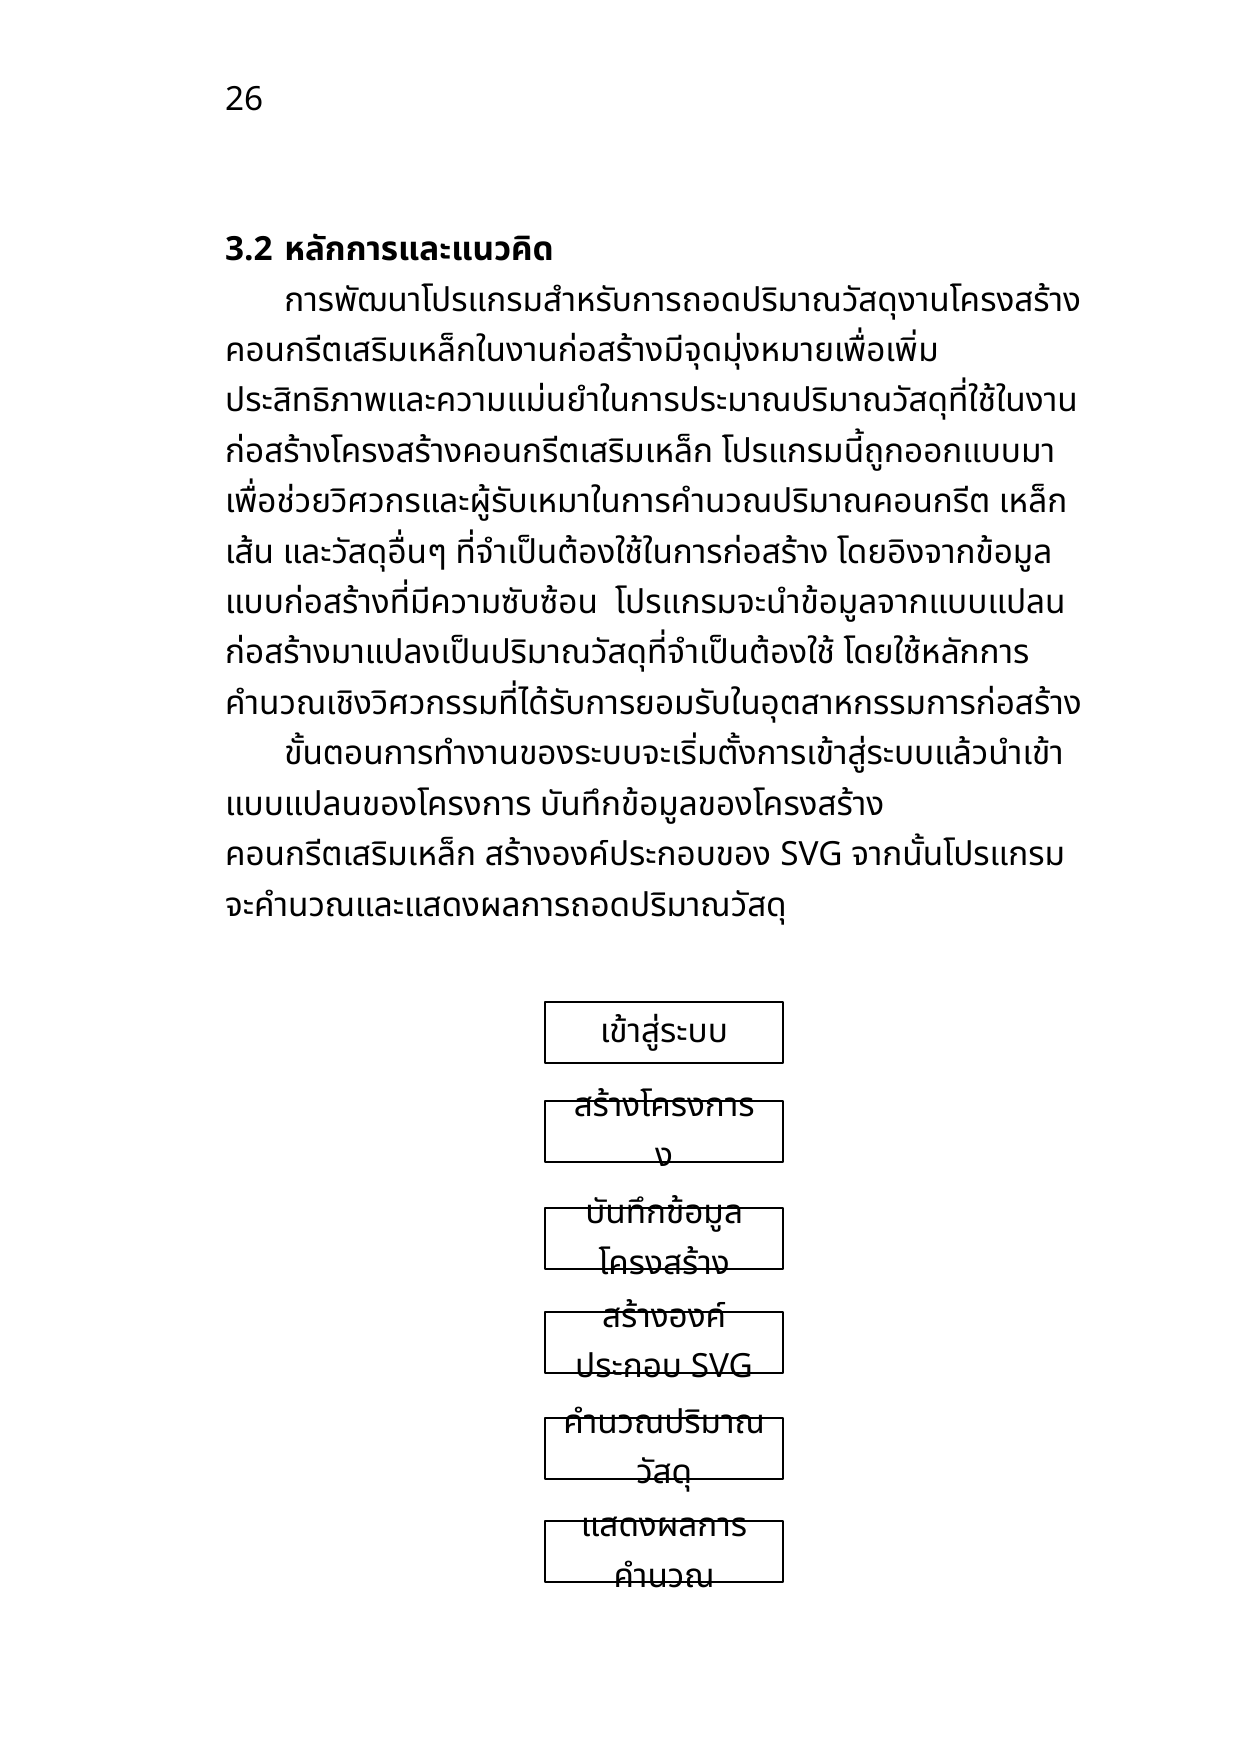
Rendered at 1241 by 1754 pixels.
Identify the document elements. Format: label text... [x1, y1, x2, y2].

text การพัฒนาโปรแกรมสำหรับการถอดปริมาณวัสดุงานโครงสร้างคอนกรีตเสริมเหล็กในงานก่อสร้างมีจุดมุ่งหมายเพื่อเพิ่มประสิทธิภาพและความแม่นยำในการประมาณปริมาณวัสดุที่ใช้ในงานก่อสร้างโครงสร้างคอนกรีตเสริมเหล็ก โปรแกรมนี้ถูกออกแบบมาเพื่อช่วยวิศวกรและผู้รับเหมาในการคำนวณปริมาณคอนกรีต เหล็กเส้น และวัสดุอื่นๆ ที่จำเป็นต้องใช้ในการก่อสร้าง โดยอิงจากข้อมูลแบบก่อสร้างที่มีความซับซ้อน โปรแกรมจะนำข้อมูลจากแบบแปลนก่อสร้างมาแปลงเป็นปริมาณวัสดุที่จำเป็นต้องใช้ โดยใช้หลักการคำนวณเชิงวิศวกรรมที่ได้รับการยอมรับในอุตสาหกรรมการก่อสร้าง [225, 276, 1090, 729]
text ขั้นตอนการทำงานของระบบจะเริ่มตั้งการเข้าสู่ระบบแล้วนำเข้าแบบแปลนของโครงการ บันทึกข้อมูลของโครงสร้างคอนกรีตเสริมเหล็ก สร้างองค์ประกอบของ SVG จากนั้นโปรแกรมจะคำนวณและแสดงผลการถอดปริมาณวัสดุ [225, 729, 1090, 931]
text 3.2 หลักการและแนวคิด [225, 225, 1090, 276]
